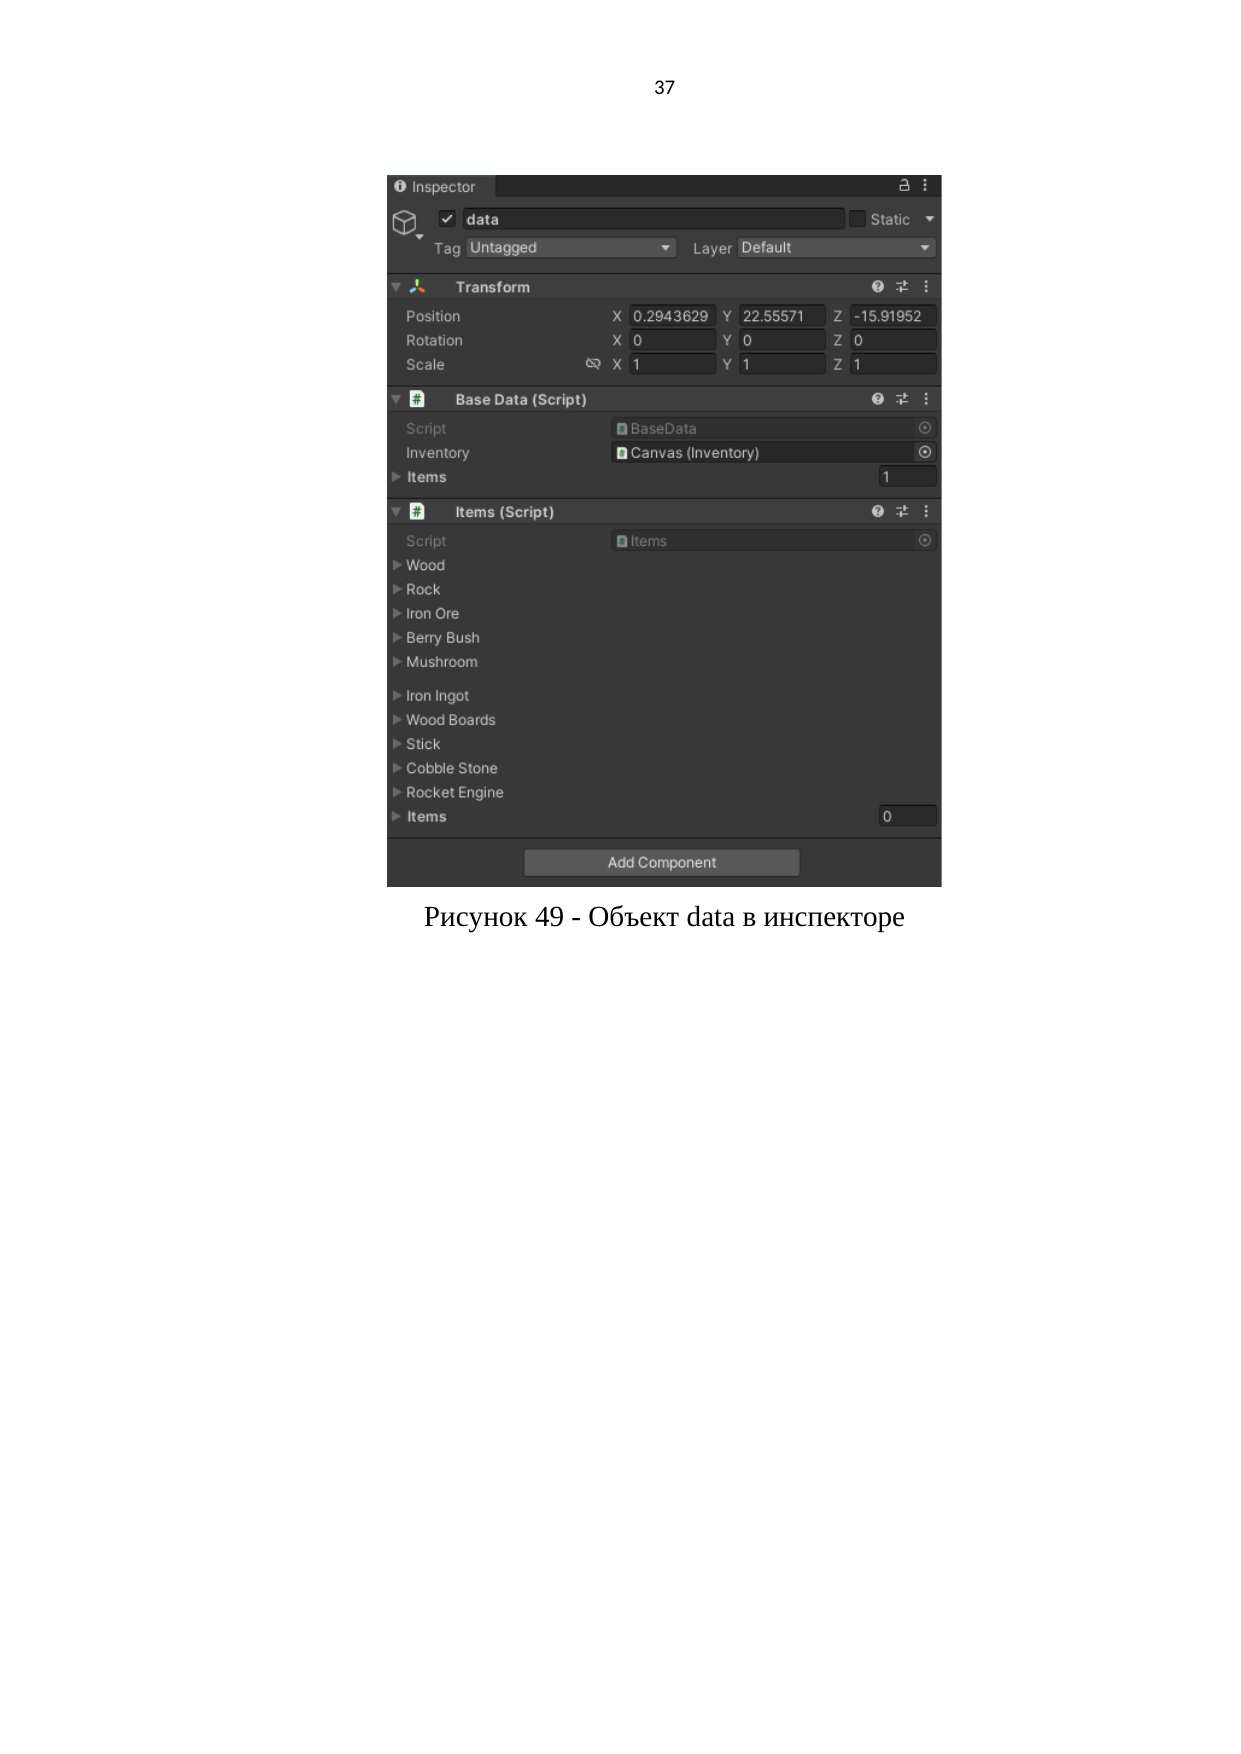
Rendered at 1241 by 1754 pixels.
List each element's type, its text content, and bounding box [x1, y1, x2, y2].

text Рисунок 49 - Объект data в инспекторе [177, 899, 1152, 933]
picture [387, 175, 942, 887]
